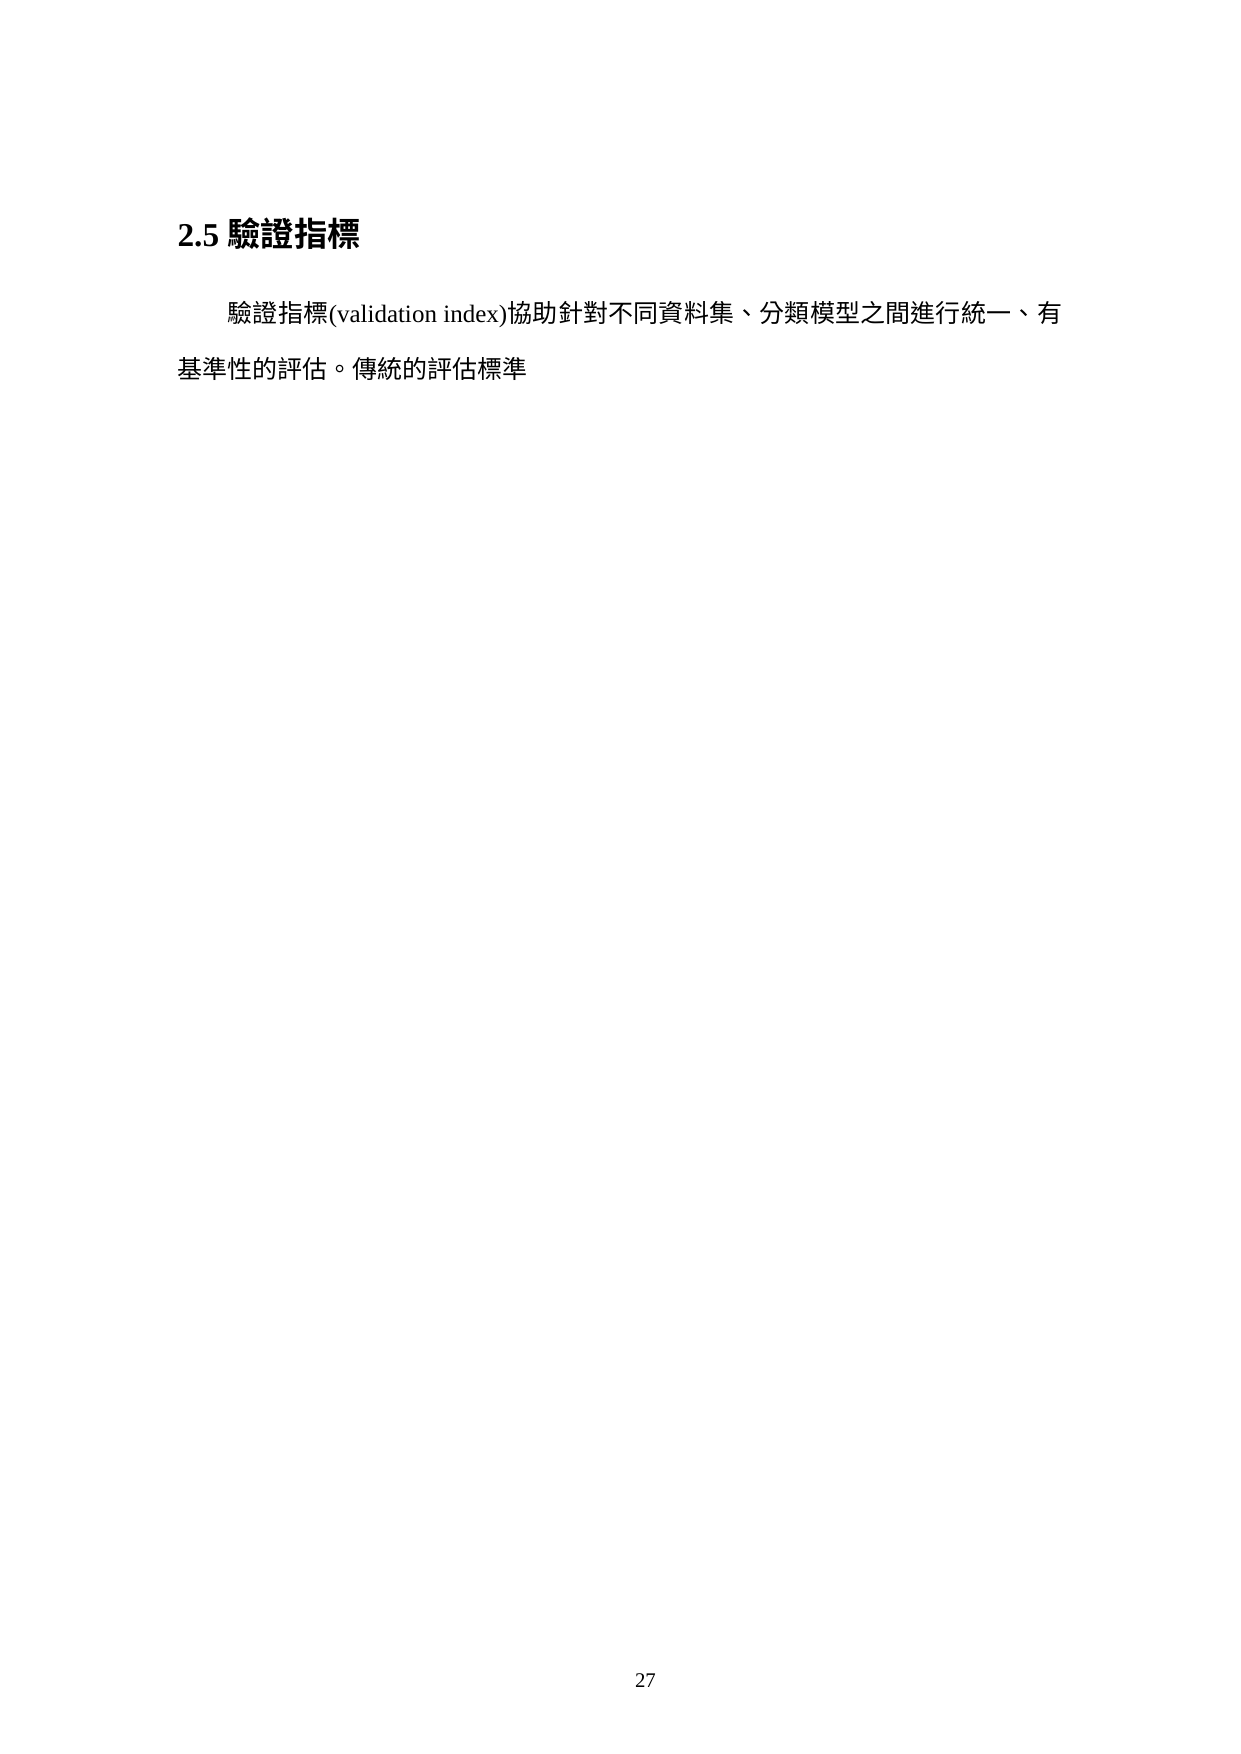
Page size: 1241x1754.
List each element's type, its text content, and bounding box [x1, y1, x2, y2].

subtitle 驗證指標 [177, 194, 1063, 269]
text 驗證指標(validation index)協助針對不同資料集、分類模型之間進行統一、有基準性的評估。傳統的評估標準 [177, 293, 1063, 387]
